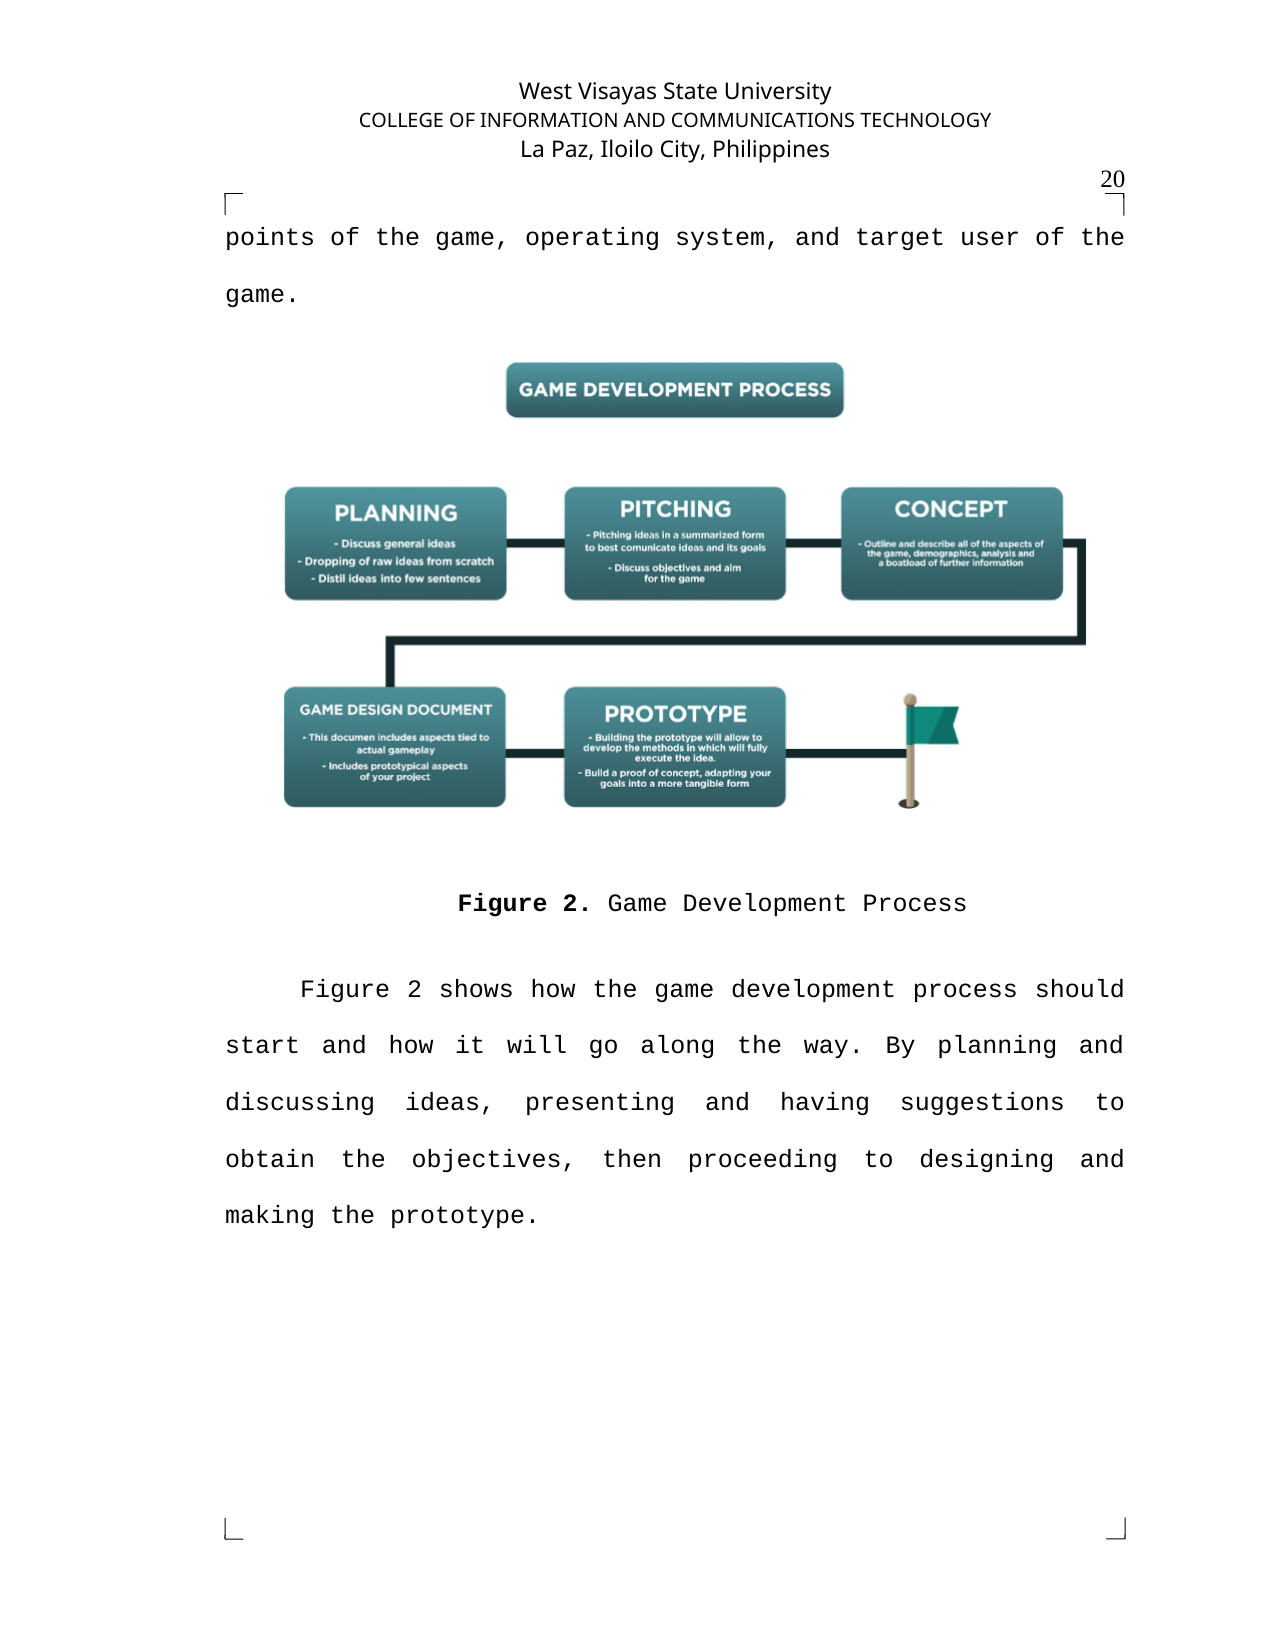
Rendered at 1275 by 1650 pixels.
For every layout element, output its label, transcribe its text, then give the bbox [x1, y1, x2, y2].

text Figure 2 shows how the game development process should start and how it will go along the way. By planning and discussing ideas, presenting and having suggestions to obtain the objectives, then proceeding to designing and making the prototype. [225, 976, 1125, 1231]
text Figure 2. Game Development Process [225, 891, 1125, 919]
picture [243, 338, 1107, 862]
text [225, 225, 1125, 310]
